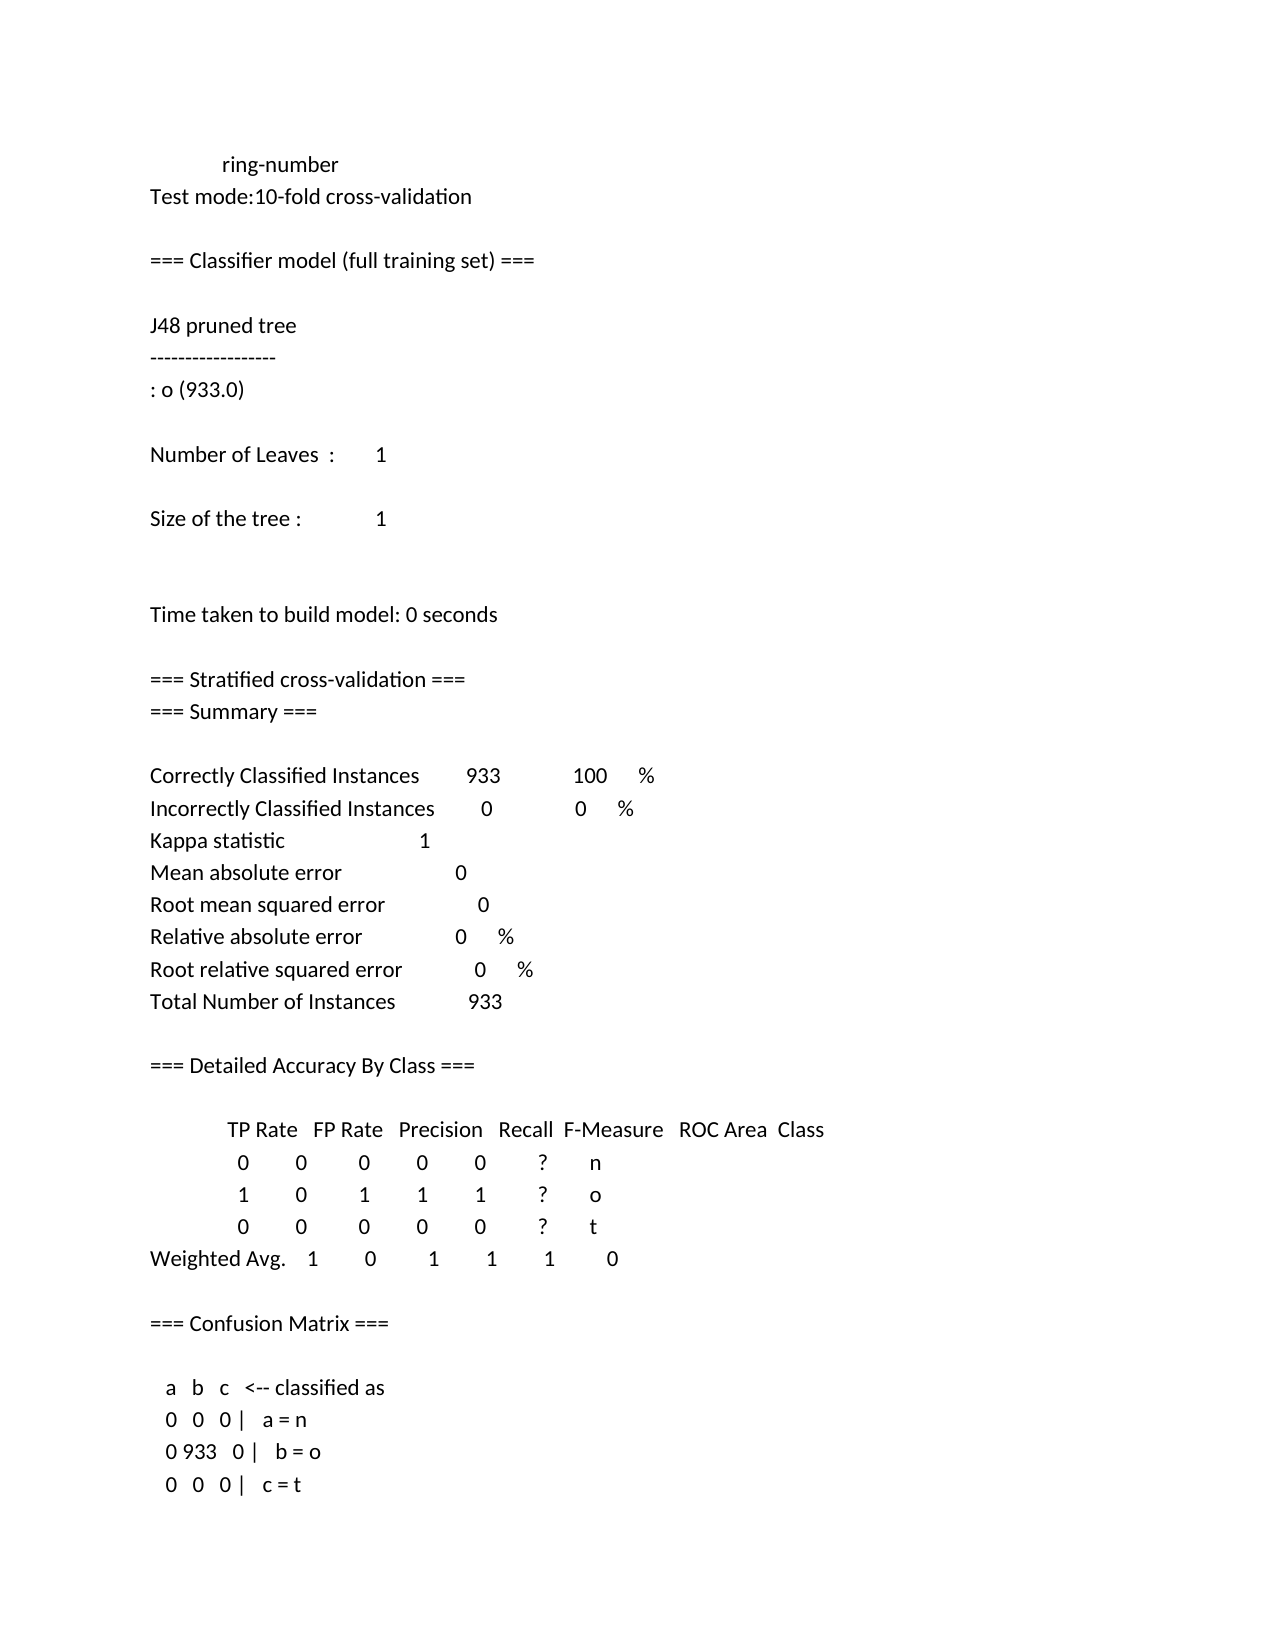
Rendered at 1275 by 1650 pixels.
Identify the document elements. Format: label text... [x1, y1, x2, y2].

text === Detailed Accuracy By Class === [150, 1051, 1125, 1079]
text Relative absolute error 0 % [150, 922, 1125, 951]
text ------------------ [150, 343, 1125, 371]
text Total Number of Instances 933 [150, 987, 1125, 1015]
text Root relative squared error 0 % [150, 955, 1125, 983]
text J48 pruned tree [150, 311, 1125, 339]
text 0 0 0 0 0 ? t [150, 1212, 1125, 1240]
text 0 0 0 0 0 ? n [150, 1148, 1125, 1176]
text TP Rate FP Rate Precision Recall F-Measure ROC Area Class [150, 1116, 1125, 1144]
text Number of Leaves : 1 [150, 440, 1125, 468]
text Time taken to build model: 0 seconds [150, 601, 1125, 629]
text Mean absolute error 0 [150, 858, 1125, 886]
text === Classifier model (full training set) === [150, 247, 1125, 274]
text === Confusion Matrix === [150, 1309, 1125, 1337]
text Weighted Avg. 1 0 1 1 1 0 [150, 1244, 1125, 1272]
text Test mode:10-fold cross-validation [150, 182, 1125, 210]
text ring-number [150, 150, 1125, 178]
text 0 933 0 | b = o [150, 1437, 1125, 1466]
text Kappa statistic 1 [150, 826, 1125, 854]
text 0 0 0 | c = t [150, 1470, 1125, 1498]
text Incorrectly Classified Instances 0 0 % [150, 794, 1125, 822]
text === Stratified cross-validation === [150, 665, 1125, 693]
text 1 0 1 1 1 ? o [150, 1180, 1125, 1208]
text Size of the tree : 1 [150, 504, 1125, 532]
text === Summary === [150, 697, 1125, 725]
text : o (933.0) [150, 375, 1125, 403]
text 0 0 0 | a = n [150, 1405, 1125, 1433]
text Root mean squared error 0 [150, 890, 1125, 918]
text a b c <-- classified as [150, 1373, 1125, 1401]
text Correctly Classified Instances 933 100 % [150, 762, 1125, 789]
